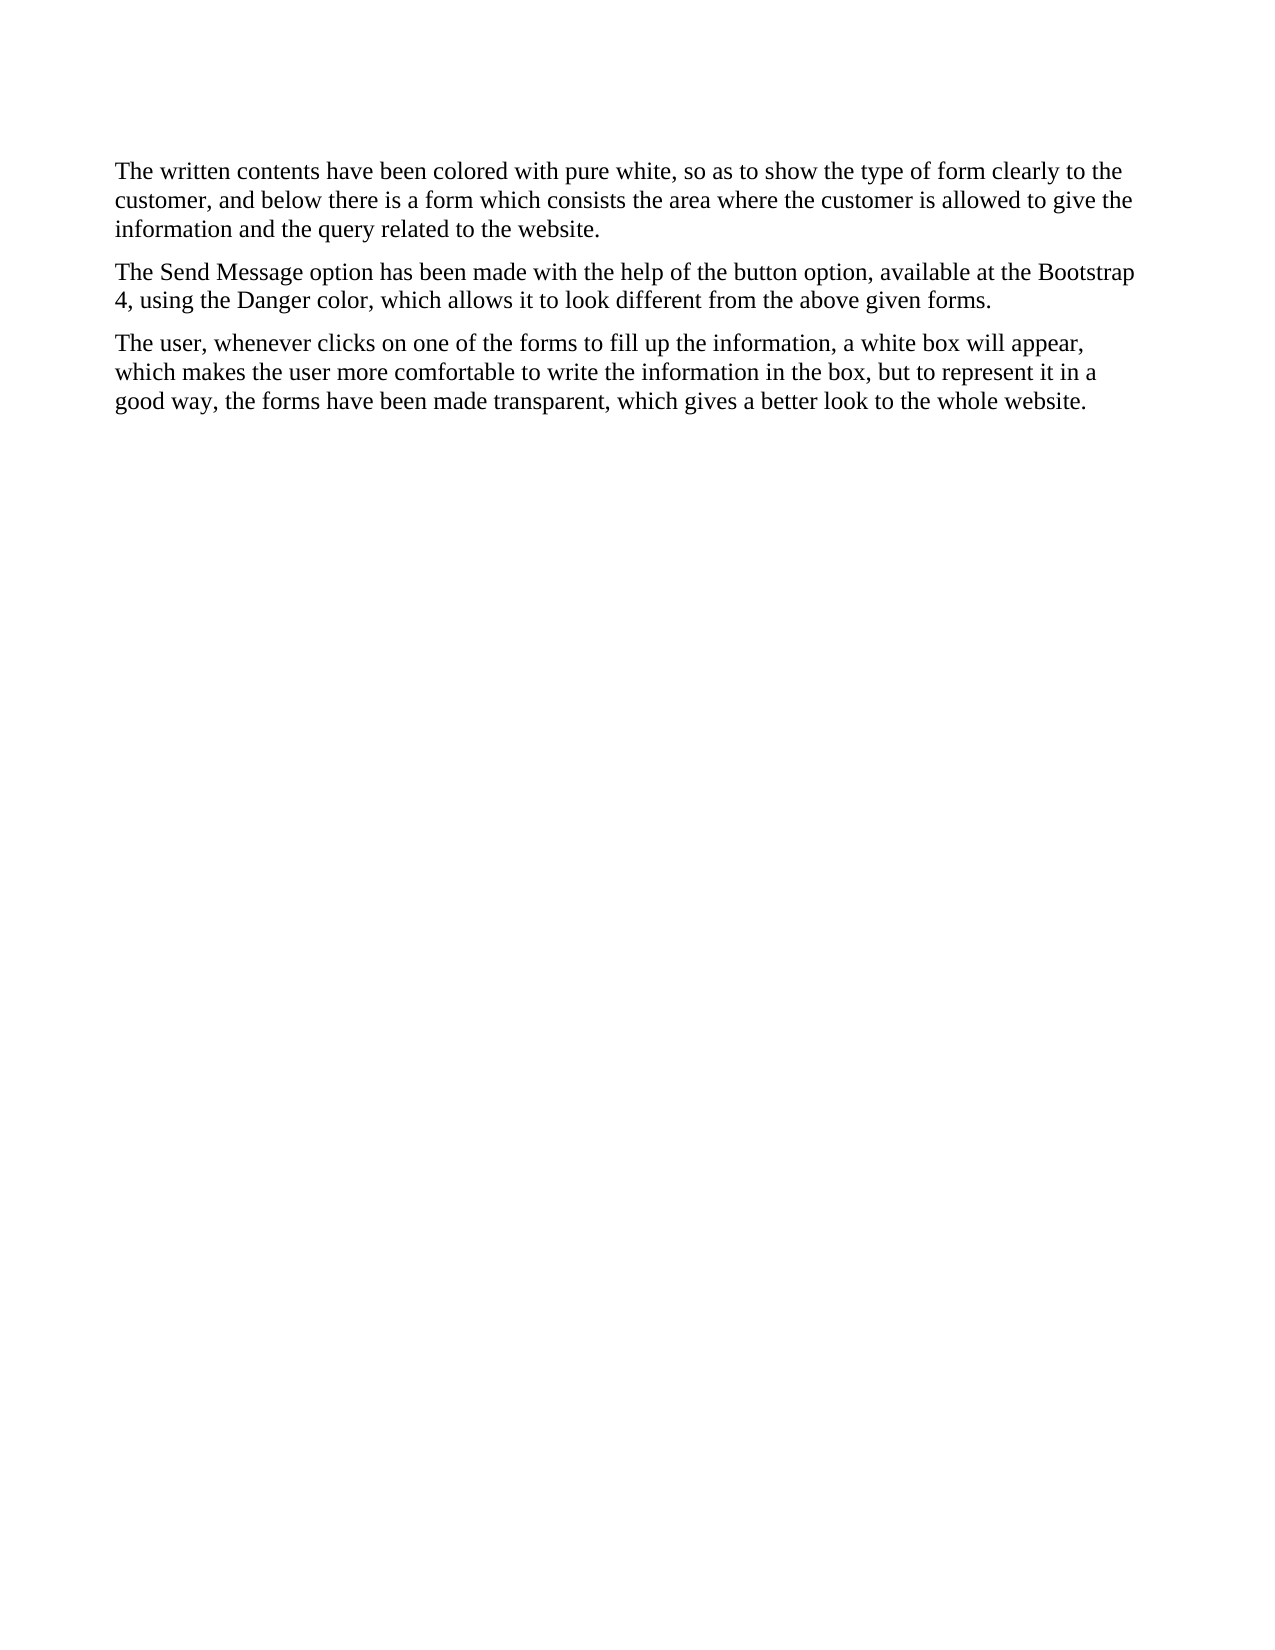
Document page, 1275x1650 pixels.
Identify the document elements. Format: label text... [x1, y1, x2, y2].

text The user, whenever clicks on one of the forms to fill up the information, a white box will appear, which makes the user more comfortable to write the information in the box, but to represent it in a good way, the forms have been made transparent, which gives a better look to the whole website. [114, 328, 1150, 415]
text The written contents have been colored with pure white, so as to show the type of form clearly to the customer, and below there is a form which consists the area where the customer is allowed to give the information and the query related to the website. [114, 156, 1150, 242]
text The Send Message option has been made with the help of the button option, available at the Bootstrap 4, using the Danger color, which allows it to look different from the above given forms. [114, 257, 1150, 314]
